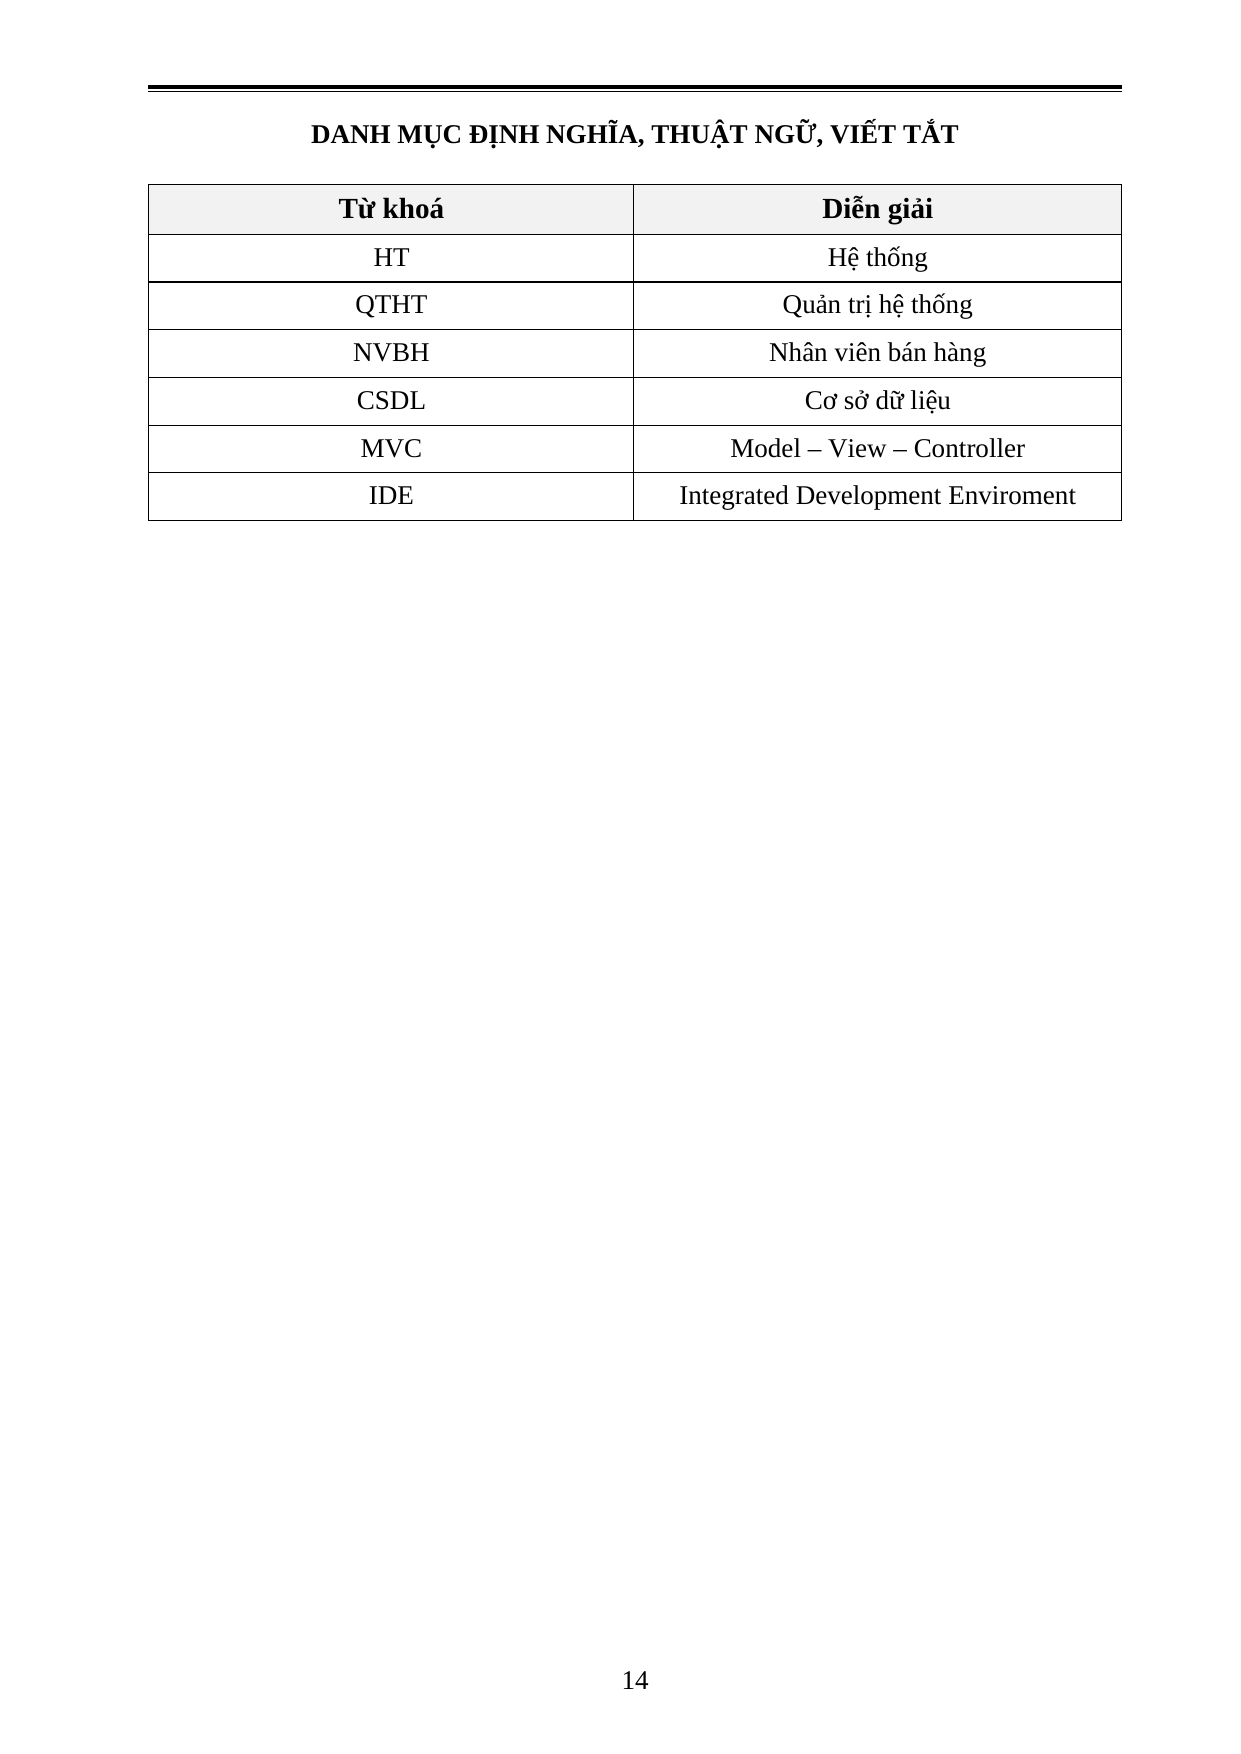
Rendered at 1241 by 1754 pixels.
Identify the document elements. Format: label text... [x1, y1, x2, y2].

table_cell MVC [149, 426, 633, 472]
table_cell NVBH [149, 330, 633, 377]
table_cell Model – View – Controller [634, 426, 1121, 472]
table_cell QTHT [149, 283, 633, 329]
table_cell Cơ sở dữ liệu [634, 378, 1121, 424]
table_cell CSDL [149, 378, 633, 424]
table_cell HT [149, 235, 633, 281]
subtitle Danh mục định nghĩa, thuật ngữ, viết tắt [148, 118, 1122, 149]
table_cell IDE [149, 473, 633, 520]
table_cell Quản trị hệ thống [634, 283, 1121, 329]
table_cell Integrated Development Enviroment [634, 473, 1121, 520]
table_header Diễn giải [634, 185, 1121, 234]
table_cell Hệ thống [634, 235, 1121, 281]
table_header Từ khoá [149, 185, 633, 234]
table_cell Nhân viên bán hàng [634, 330, 1121, 377]
